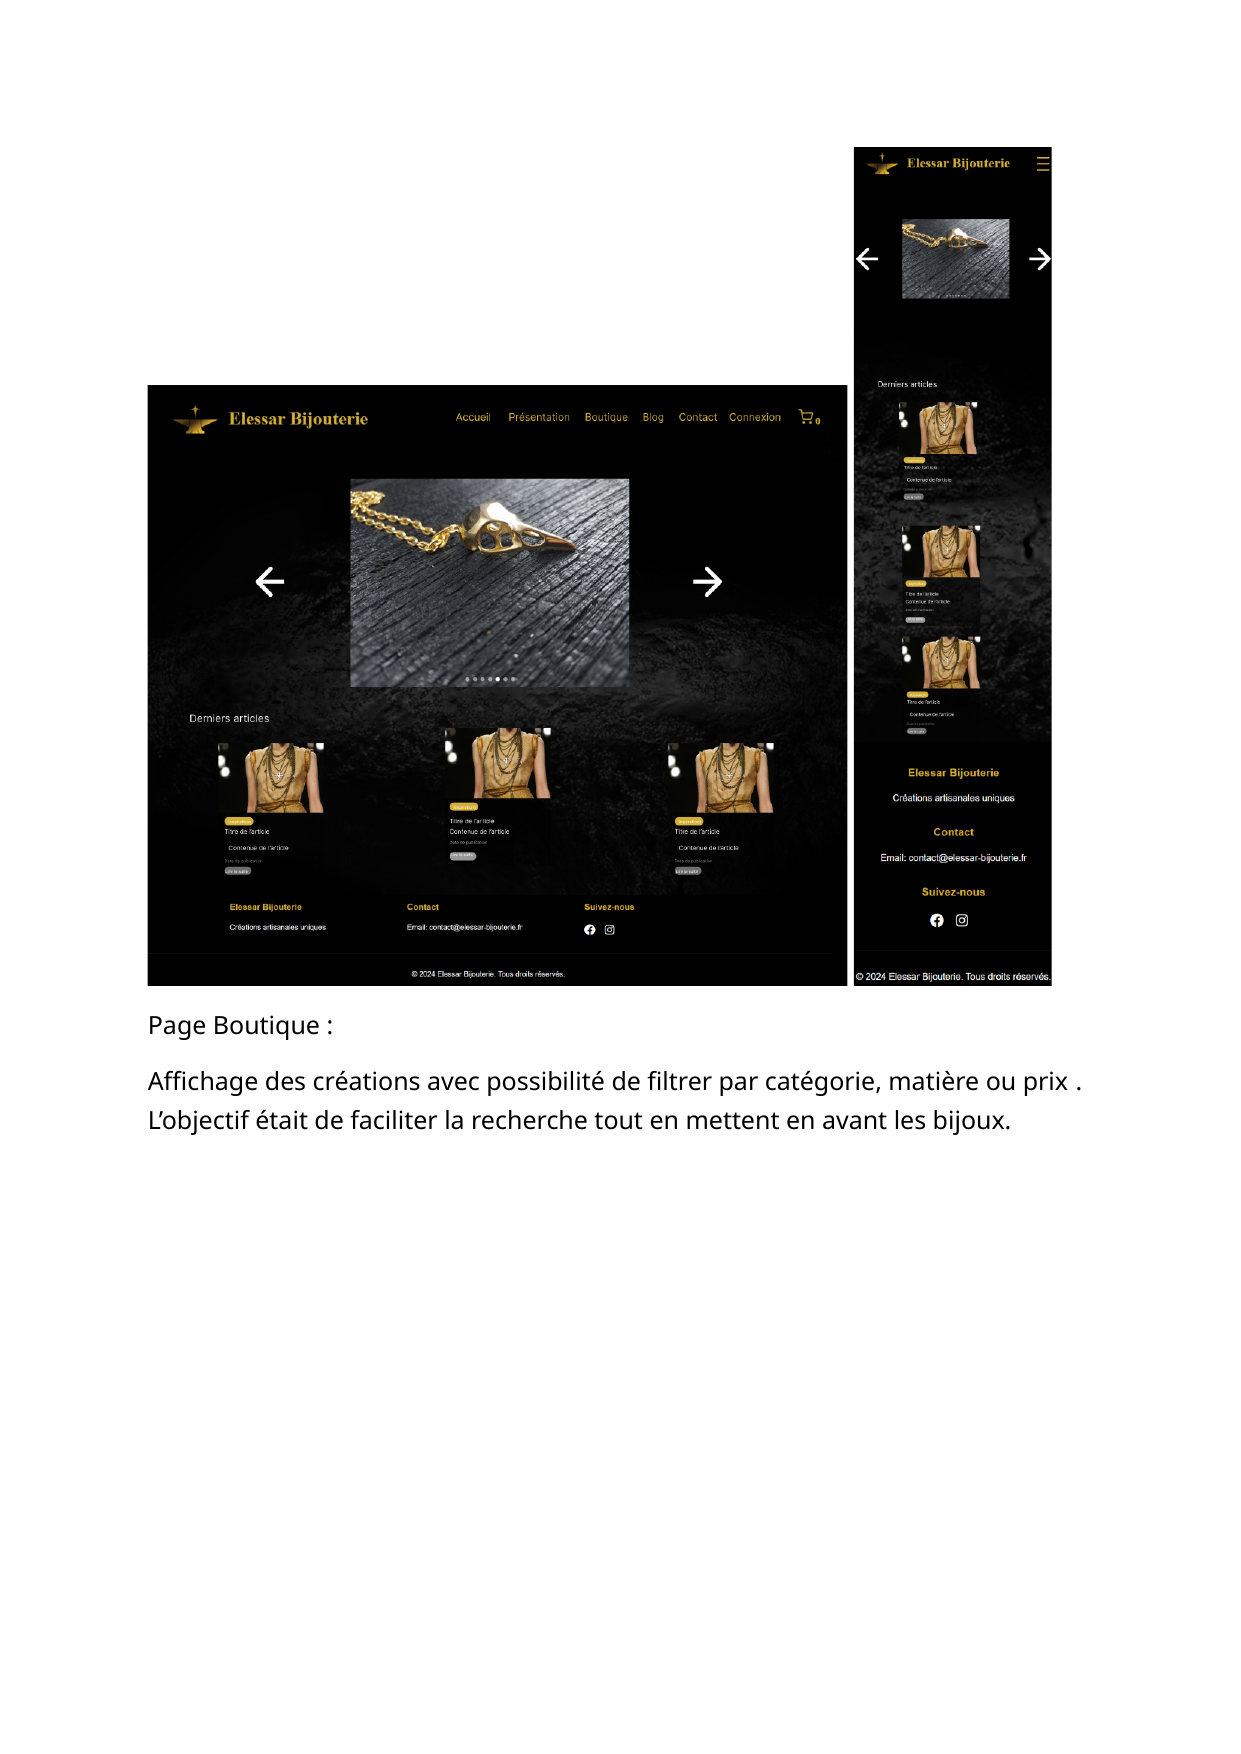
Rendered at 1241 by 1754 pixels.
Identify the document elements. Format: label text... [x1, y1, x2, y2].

picture [147, 385, 848, 986]
text Page Boutique : [148, 1007, 1093, 1042]
text Affichage des créations avec possibilité de filtrer par catégorie, matière ou prix . L’objectif était de faciliter la recherche tout en mettent en avant les bijoux. [148, 1063, 1093, 1137]
picture [853, 147, 1052, 986]
